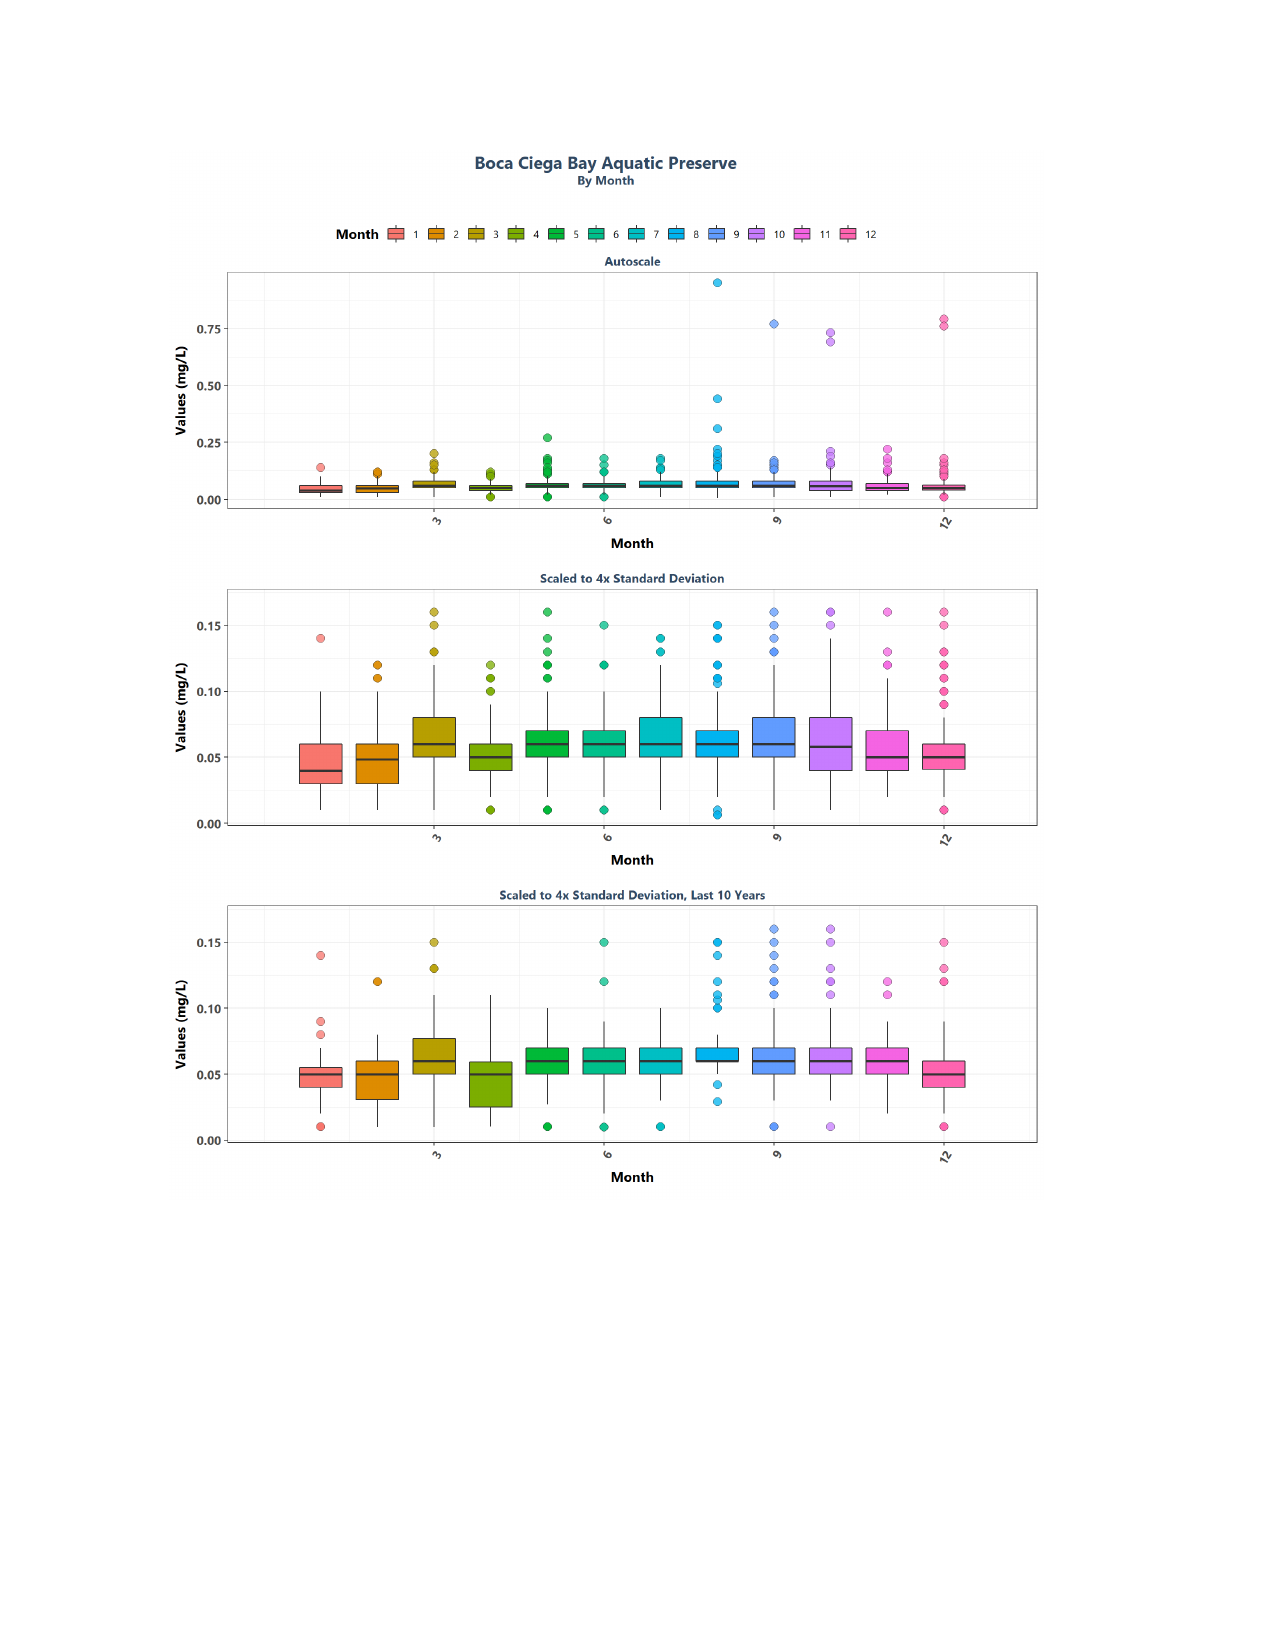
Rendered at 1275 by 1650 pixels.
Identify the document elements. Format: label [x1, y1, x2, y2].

picture [168, 150, 1044, 1200]
